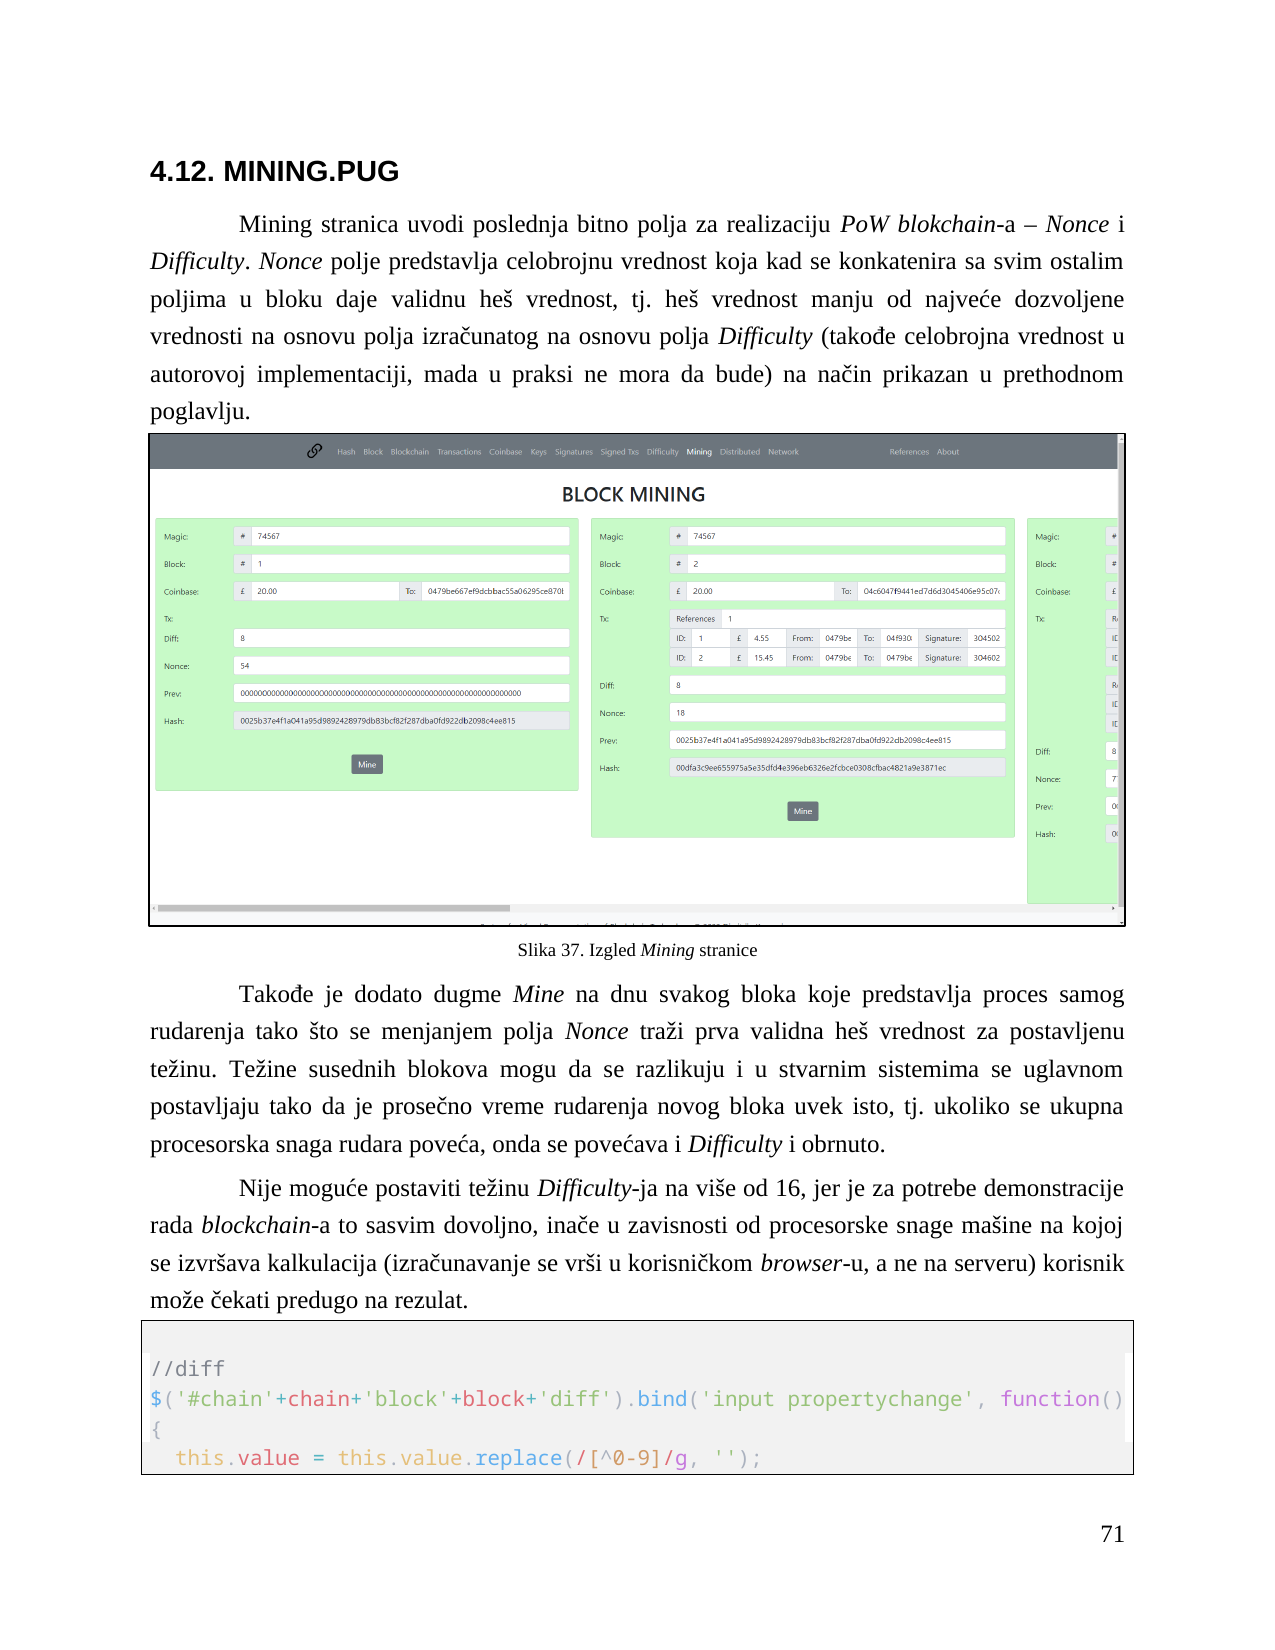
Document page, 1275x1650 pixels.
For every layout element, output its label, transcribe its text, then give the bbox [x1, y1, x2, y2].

text this.value = this.value.replace(/[^0-9]/g, ''); [142, 1439, 1133, 1474]
text Nije moguće postaviti težinu Difficulty-ja na više od 16, jer je za potrebe demonstracije rada blockchain-a to sasvim dovoljno, inače u zavisnosti od procesorske snage mašine na kojoj se izvršava kalkulacija (izračunavanje se vrši u korisničkom browser-u, a ne na serveru) korisnik može čekati predugo na rezulat. [150, 1164, 1125, 1314]
picture [150, 434, 1124, 925]
subtitle Mining.pug [150, 150, 1125, 187]
text //diff [150, 1353, 1125, 1383]
text Mining stranica uvodi poslednja bitno polja za realizaciju PoW blokchain-a – Nonce i Difficulty. Nonce polje predstavlja celobrojnu vrednost koja kad se konkatenira sa svim ostalim poljima u bloku daje validnu heš vrednost, tj. heš vrednost manju od najveće dozvoljene vrednosti na osnovu polja izračunatog na osnovu polja Difficulty (takođe celobrojna vrednost u autorovoj implementaciji, mada u praksi ne mora da bude) na način prikazan u prethodnom poglavlju. [150, 200, 1125, 425]
text $('#chain'+chain+'block'+block+'diff').bind('input propertychange', function() { [150, 1383, 1125, 1439]
text Takođe je dodato dugme Mine na dnu svakog bloka koje predstavlja proces samog rudarenja tako što se menjanjem polja Nonce traži prva validna heš vrednost za postavljenu težinu. Težine susednih blokova mogu da se razlikuju i u stvarnim sistemima se uglavnom postavljaju tako da je prosečno vreme rudarenja novog bloka uvek isto, tj. ukoliko se ukupna procesorska snaga rudara poveća, onda se povećava i Difficulty i obrnuto. [150, 973, 1125, 1158]
